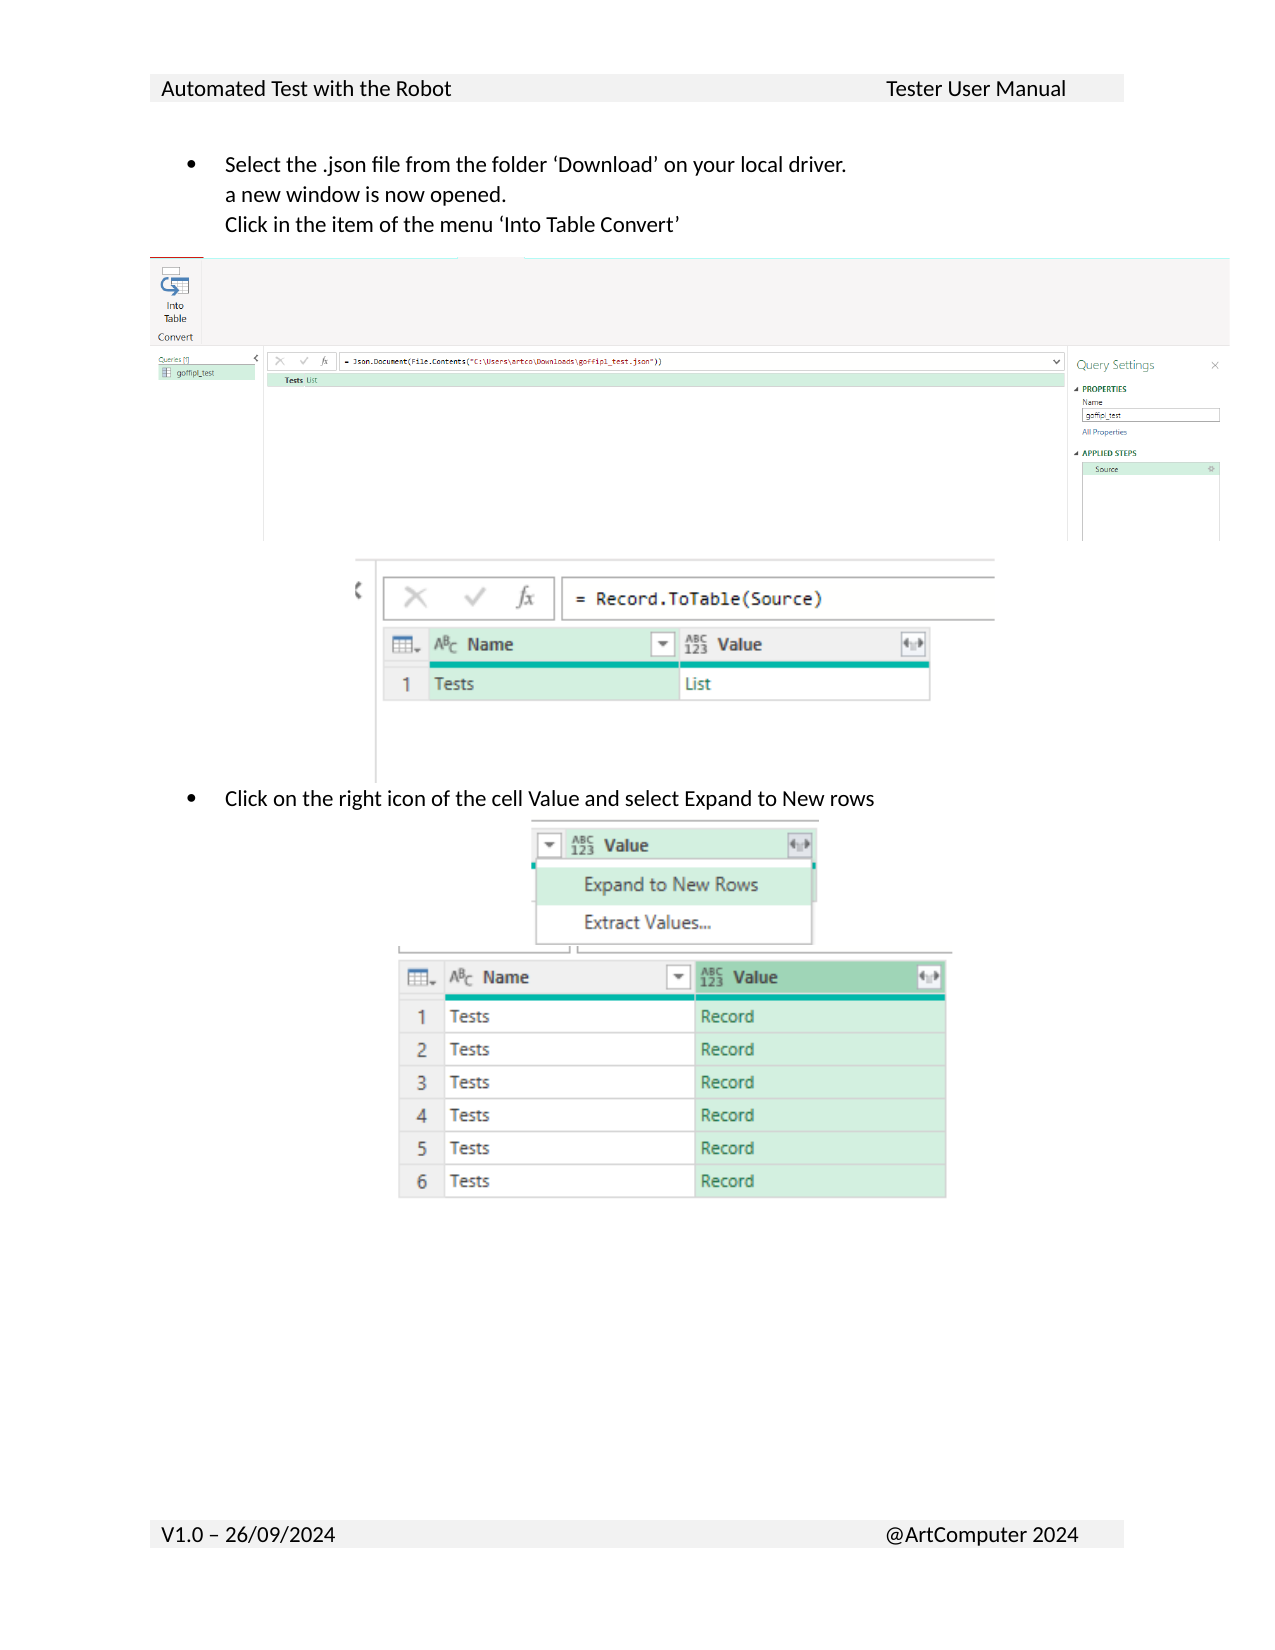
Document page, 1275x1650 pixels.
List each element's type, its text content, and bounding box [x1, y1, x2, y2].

picture [531, 814, 819, 945]
picture [397, 946, 953, 1203]
list Select the .json file from the folder ‘Download’ on your local driver. a new window is now opened. Click in the item of the menu ‘Into Table Convert’ [187, 150, 1125, 238]
picture [355, 558, 995, 783]
picture [150, 257, 1230, 541]
list Click on the right icon of the cell Value and select Expand to New rows [187, 784, 1125, 813]
